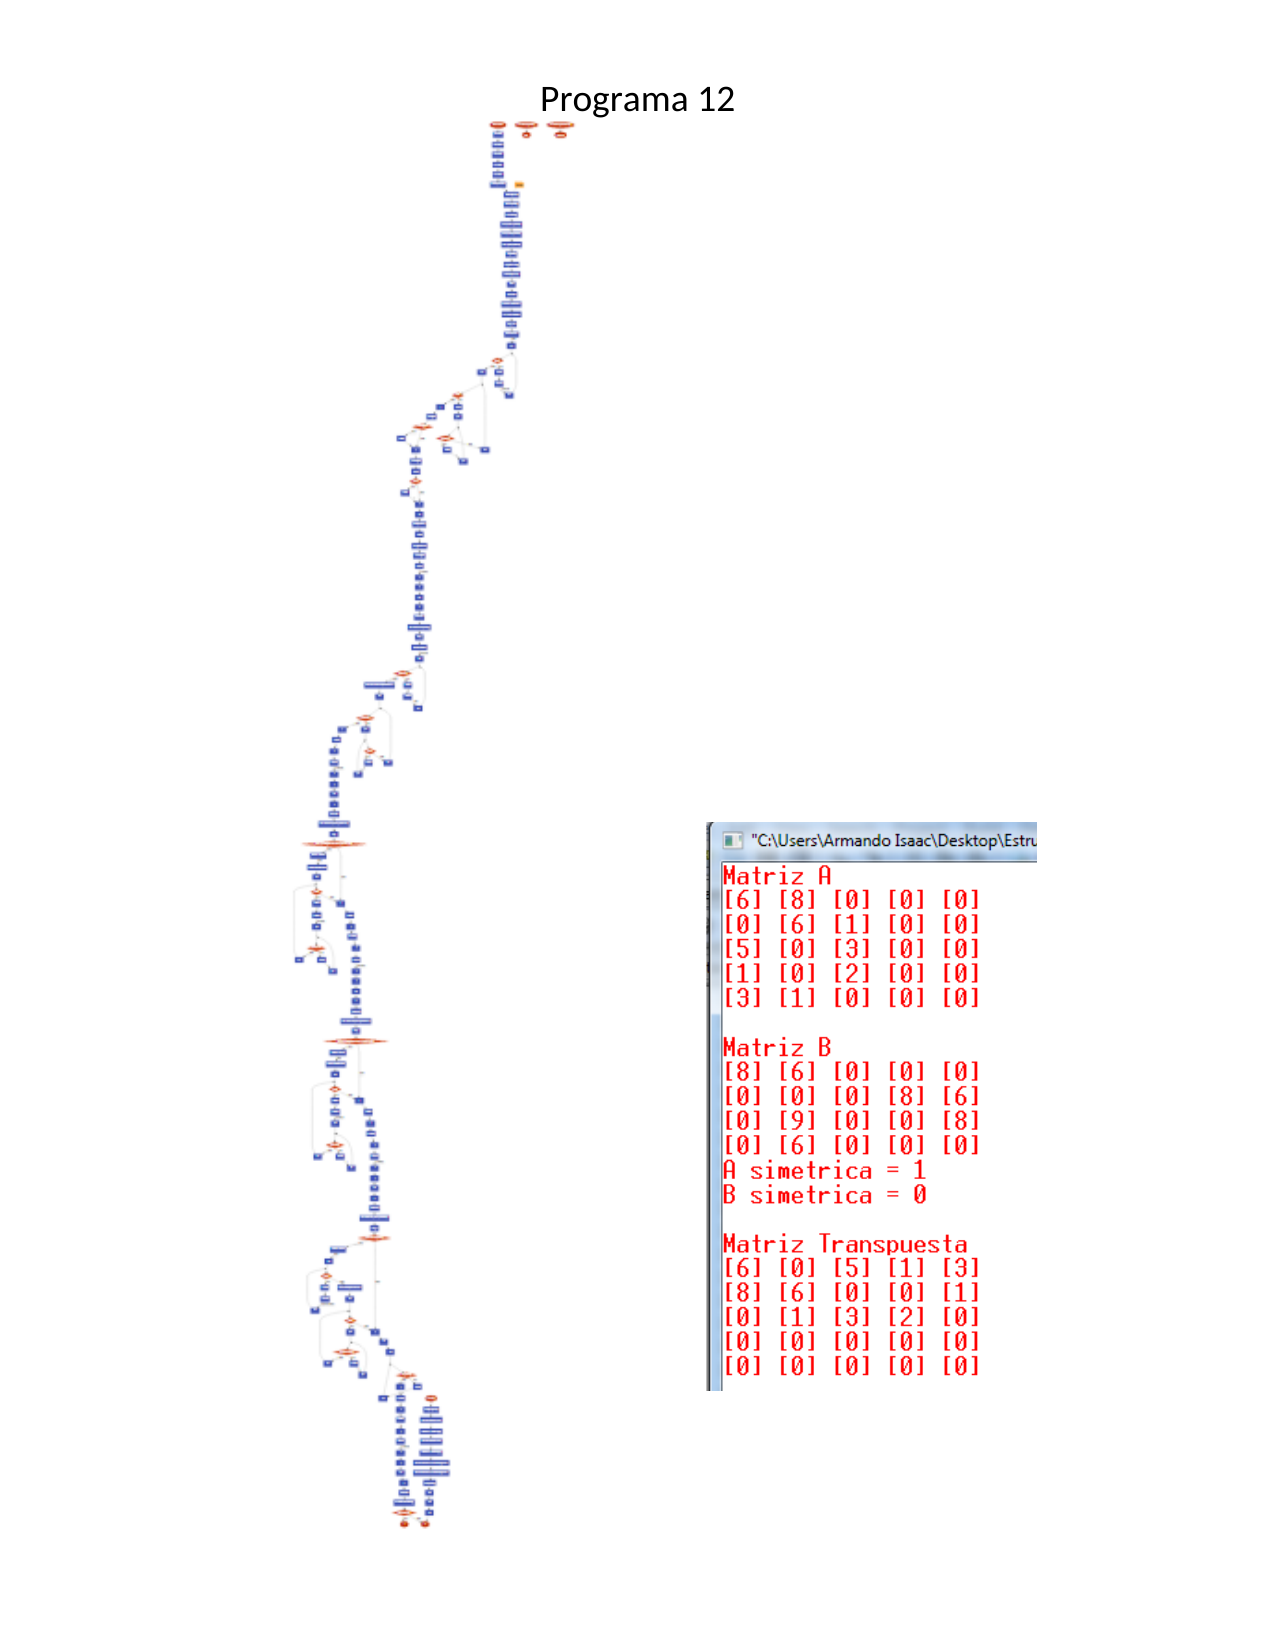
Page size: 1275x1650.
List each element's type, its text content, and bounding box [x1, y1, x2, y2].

picture [706, 822, 1037, 1391]
text Programa 12 [75, 75, 1200, 121]
picture [75, 120, 699, 1540]
